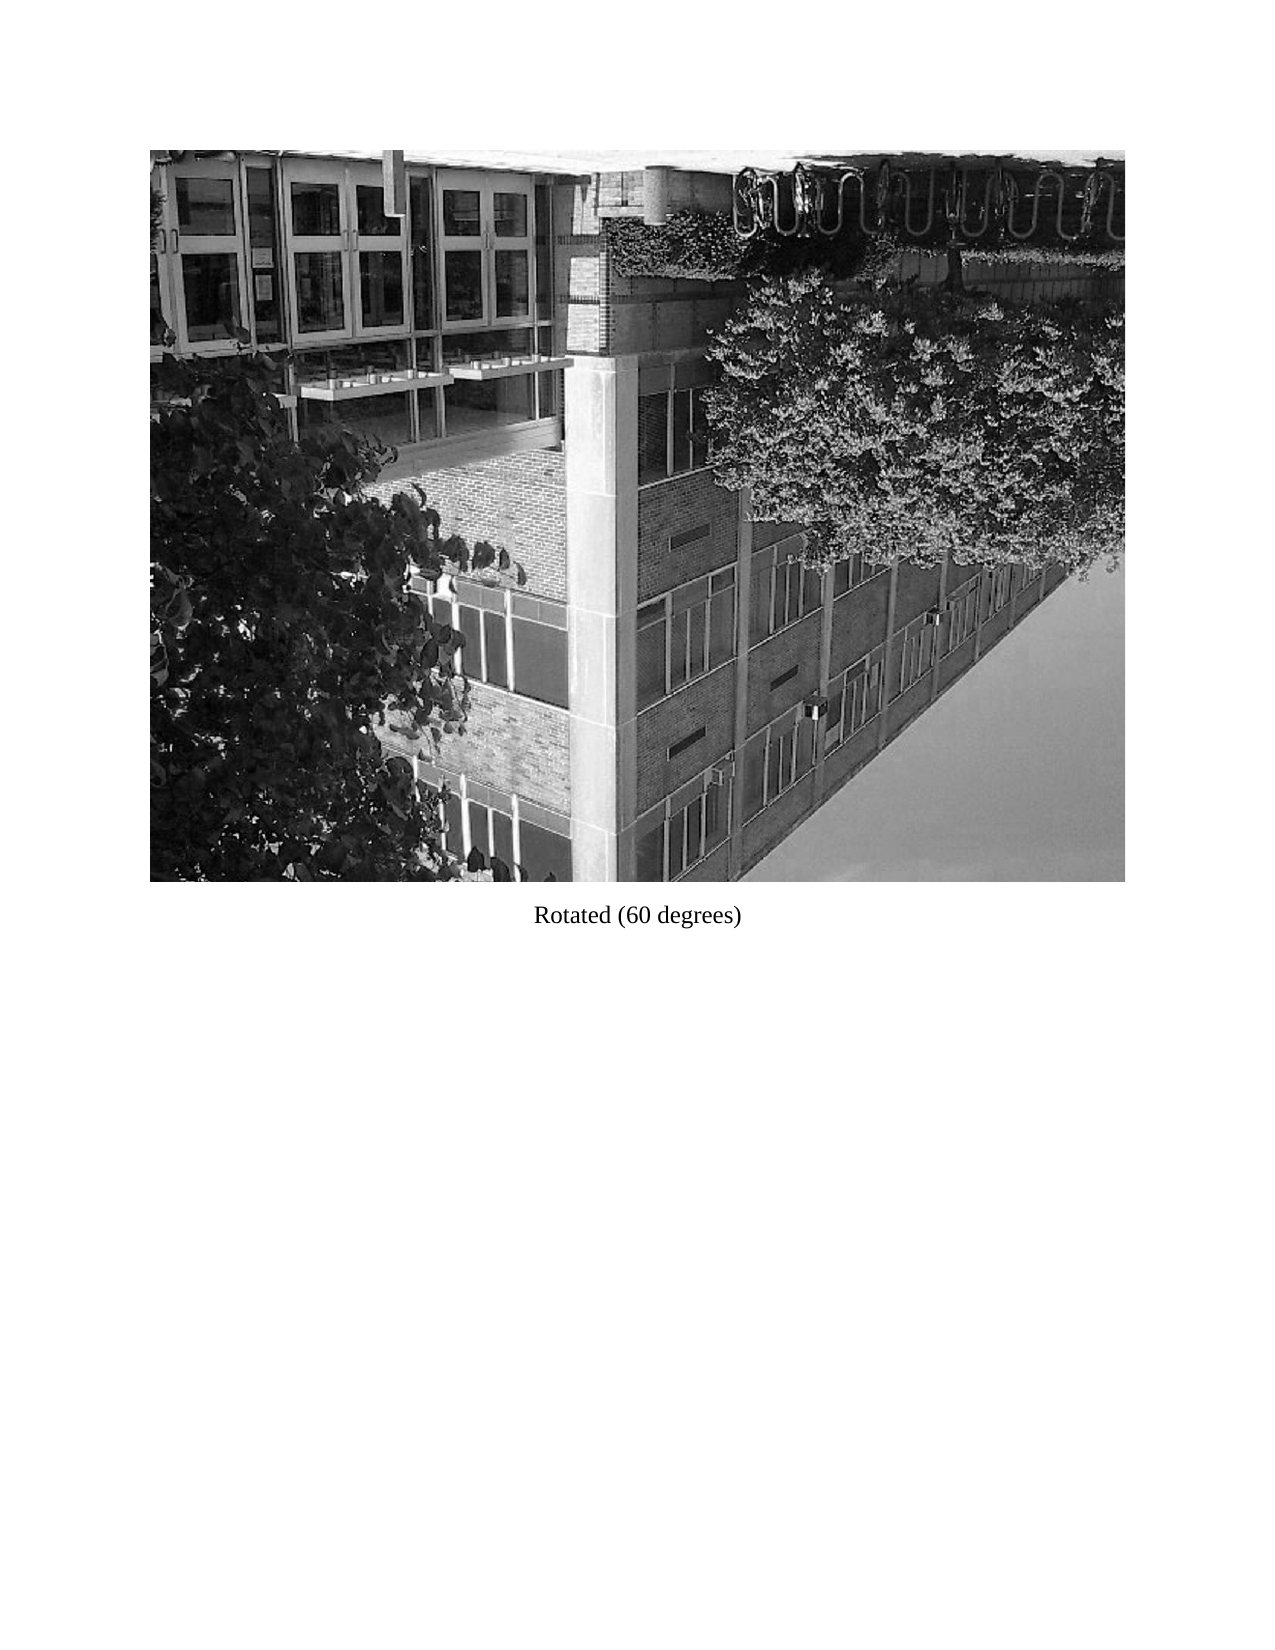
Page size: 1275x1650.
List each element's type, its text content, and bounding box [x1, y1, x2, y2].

text Rotated (60 degrees) [150, 901, 1125, 929]
picture [150, 150, 1125, 882]
